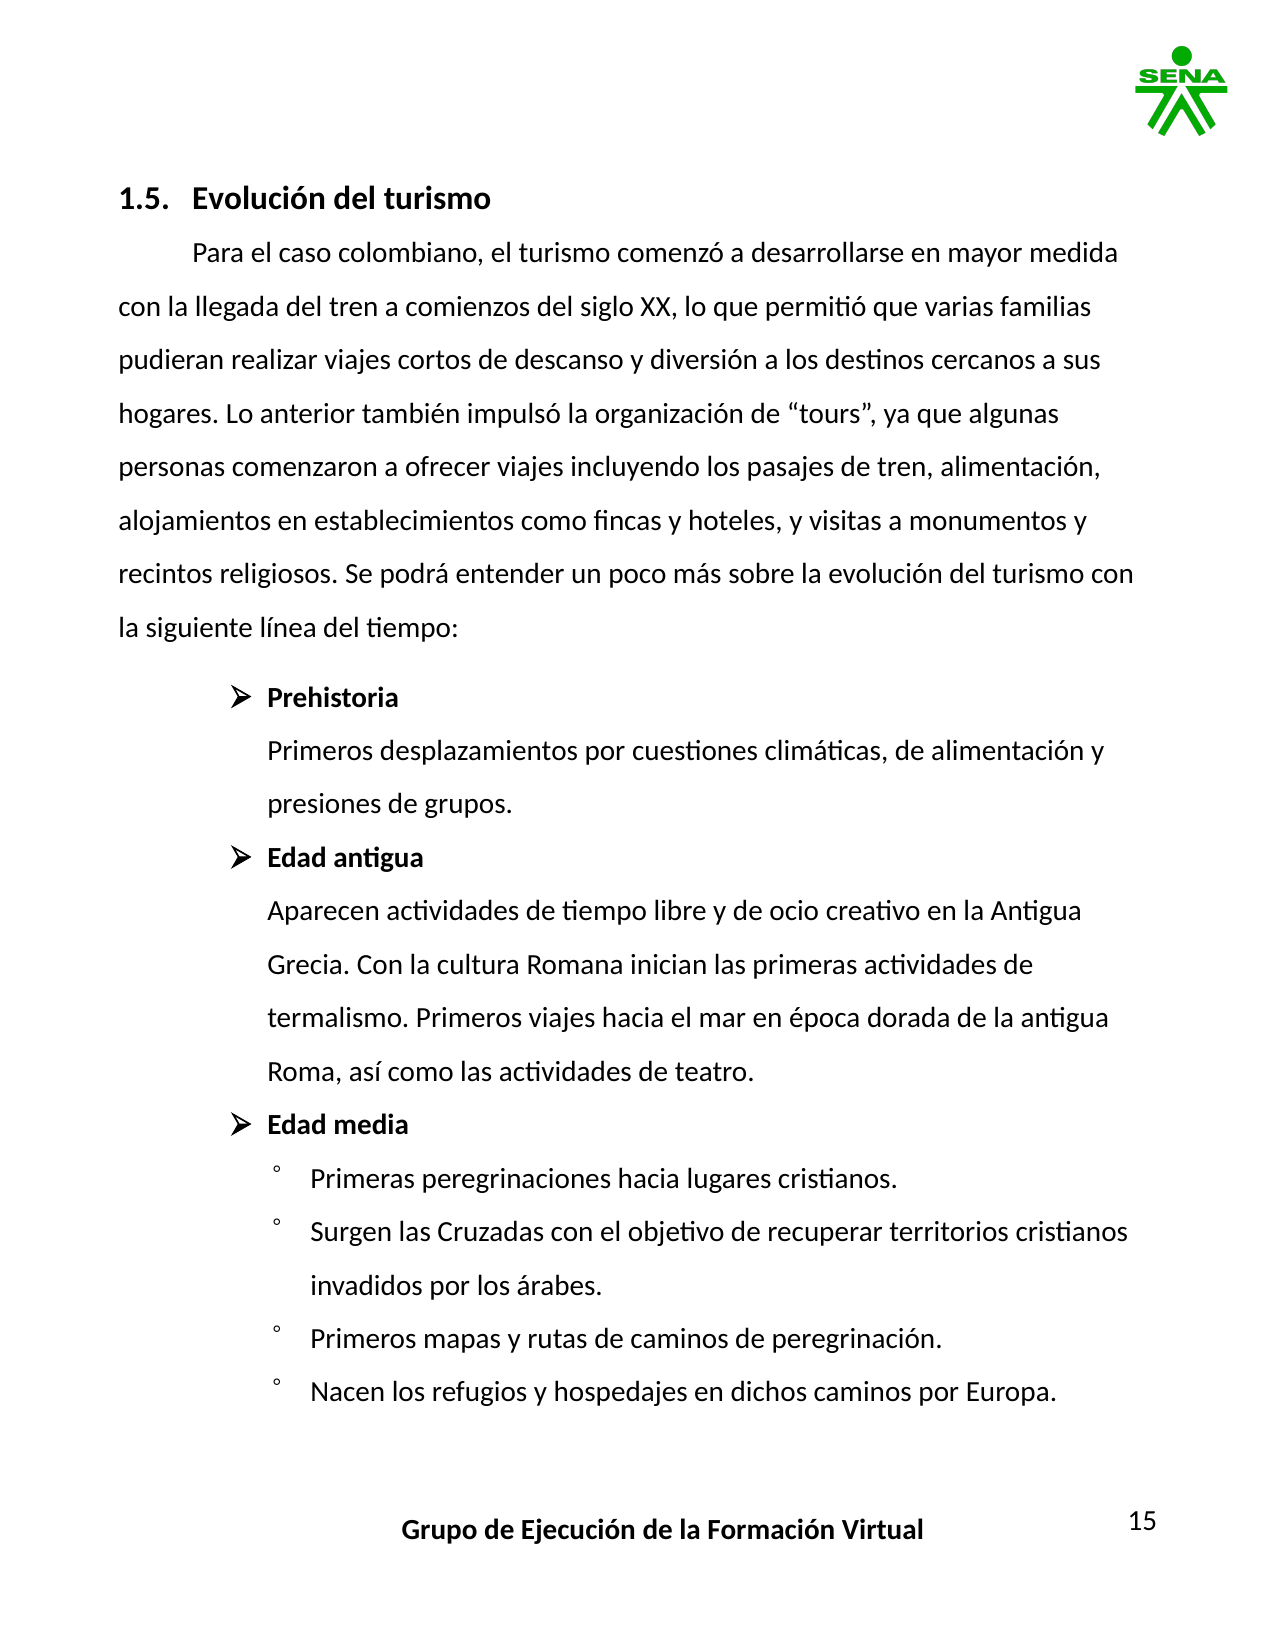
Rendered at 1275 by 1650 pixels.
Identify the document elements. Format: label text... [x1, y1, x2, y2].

list Primeros mapas y rutas de caminos de peregrinación. [273, 1320, 1157, 1356]
list Primeros desplazamientos por cuestiones climáticas, de alimentación y presiones de grupos. [267, 732, 1157, 821]
subtitle Evolución del turismo [118, 177, 1157, 218]
list Edad media [229, 1106, 1157, 1142]
list Aparecen actividades de tiempo libre y de ocio creativo en la Antigua Grecia. Con la cultura Romana inician las primeras actividades de termalismo. Primeros viajes hacia el mar en época dorada de la antigua Roma, así como las actividades de teatro. [267, 892, 1157, 1088]
picture [1135, 46, 1228, 136]
list Surgen las Cruzadas con el objetivo de recuperar territorios cristianos invadidos por los árabes. [273, 1213, 1157, 1302]
list Primeras peregrinaciones hacia lugares cristianos. [273, 1160, 1157, 1195]
text Para el caso colombiano, el turismo comenzó a desarrollarse en mayor medida con la llegada del tren a comienzos del siglo XX, lo que permitió que varias familias pudieran realizar viajes cortos de descanso y diversión a los destinos cercanos a sus hogares. Lo anterior también impulsó la organización de “tours”, ya que algunas personas comenzaron a ofrecer viajes incluyendo los pasajes de tren, alimentación, alojamientos en establecimientos como fincas y hoteles, y visitas a monumentos y recintos religiosos. Se podrá entender un poco más sobre la evolución del turismo con la siguiente línea del tiempo: [118, 234, 1157, 644]
list Nacen los refugios y hospedajes en dichos caminos por Europa. [273, 1373, 1157, 1409]
list Prehistoria [229, 679, 1157, 714]
list Edad antigua [229, 839, 1157, 875]
